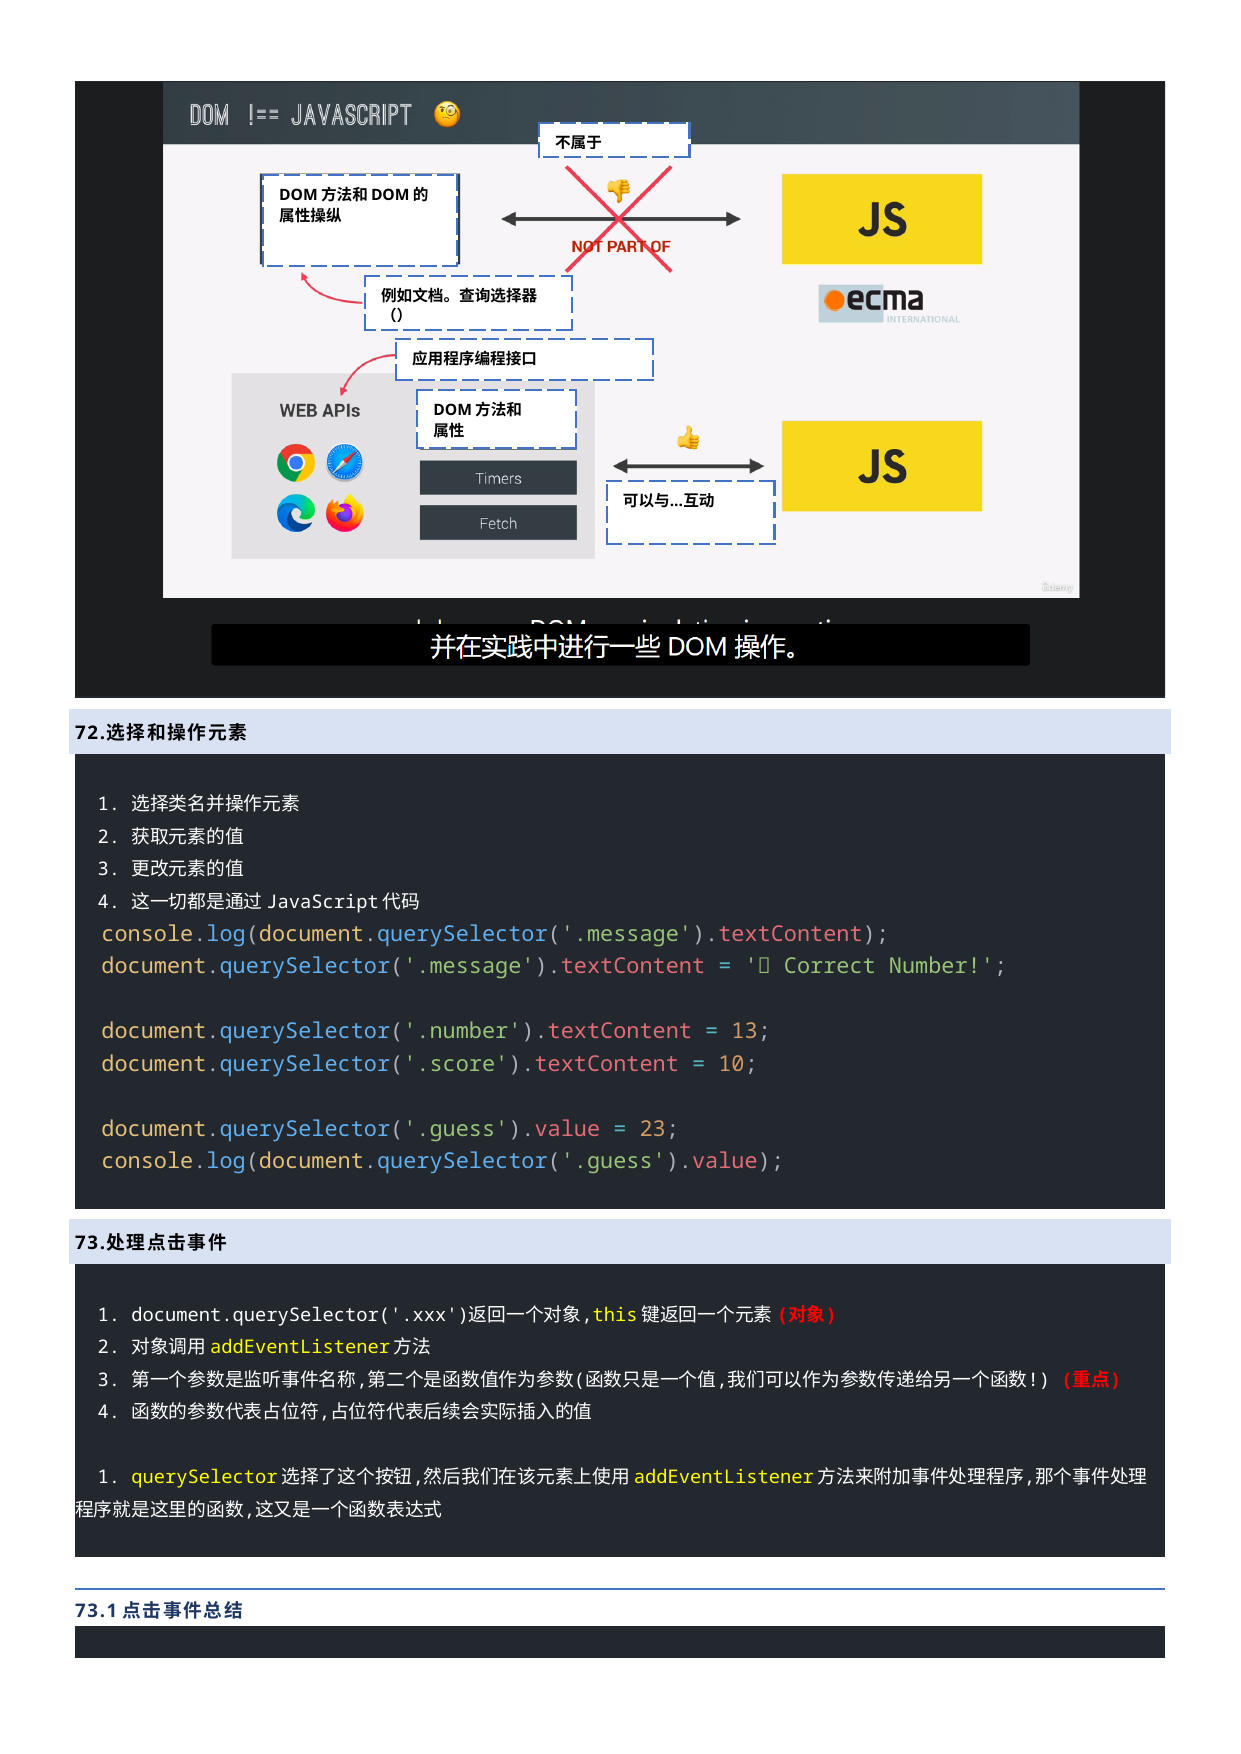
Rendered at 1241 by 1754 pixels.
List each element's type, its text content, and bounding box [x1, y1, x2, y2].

text document.querySelector('.score').textContent = 10; [75, 1046, 1165, 1079]
text document.querySelector('.guess').value = 23; [75, 1111, 1165, 1144]
text 2. 对象调用addEventListener方法 [75, 1329, 1165, 1362]
text 1. 选择类名并操作元素 [75, 786, 1165, 819]
text document.querySelector('.message').textContent = '🎉 Correct Number!'; [75, 949, 1165, 981]
text 1. querySelector选择了这个按钮,然后我们在该元素上使用addEventListener方法来附加事件处理程序,那个事件处理程序就是这里的函数,这又是一个函数表达式 [75, 1459, 1165, 1524]
subtitle 72.选择和操作元素 [75, 715, 1165, 747]
picture [75, 82, 1166, 696]
text console.log(document.querySelector('.message').textContent); [75, 916, 1165, 949]
text console.log(document.querySelector('.guess').value); [75, 1144, 1165, 1176]
text 3. 更改元素的值 [75, 851, 1165, 884]
subtitle 73.处理点击事件 [75, 1225, 1165, 1258]
text 1. document.querySelector('.xxx')返回一个对象,this键返回一个元素 (对象) [75, 1297, 1165, 1329]
text document.querySelector('.number').textContent = 13; [75, 1014, 1165, 1046]
text 3. 第一个参数是监听事件名称,第二个是函数值作为参数(函数只是一个值,我们可以作为参数传递给另一个函数!) (重点) [75, 1362, 1165, 1394]
text 2. 获取元素的值 [75, 819, 1165, 851]
subtitle 73.1点击事件总结 [75, 1590, 1165, 1626]
text 4. 函数的参数代表占位符,占位符代表后续会实际插入的值 [75, 1394, 1165, 1427]
text 4. 这一切都是通过JavaScript代码 [75, 884, 1165, 916]
